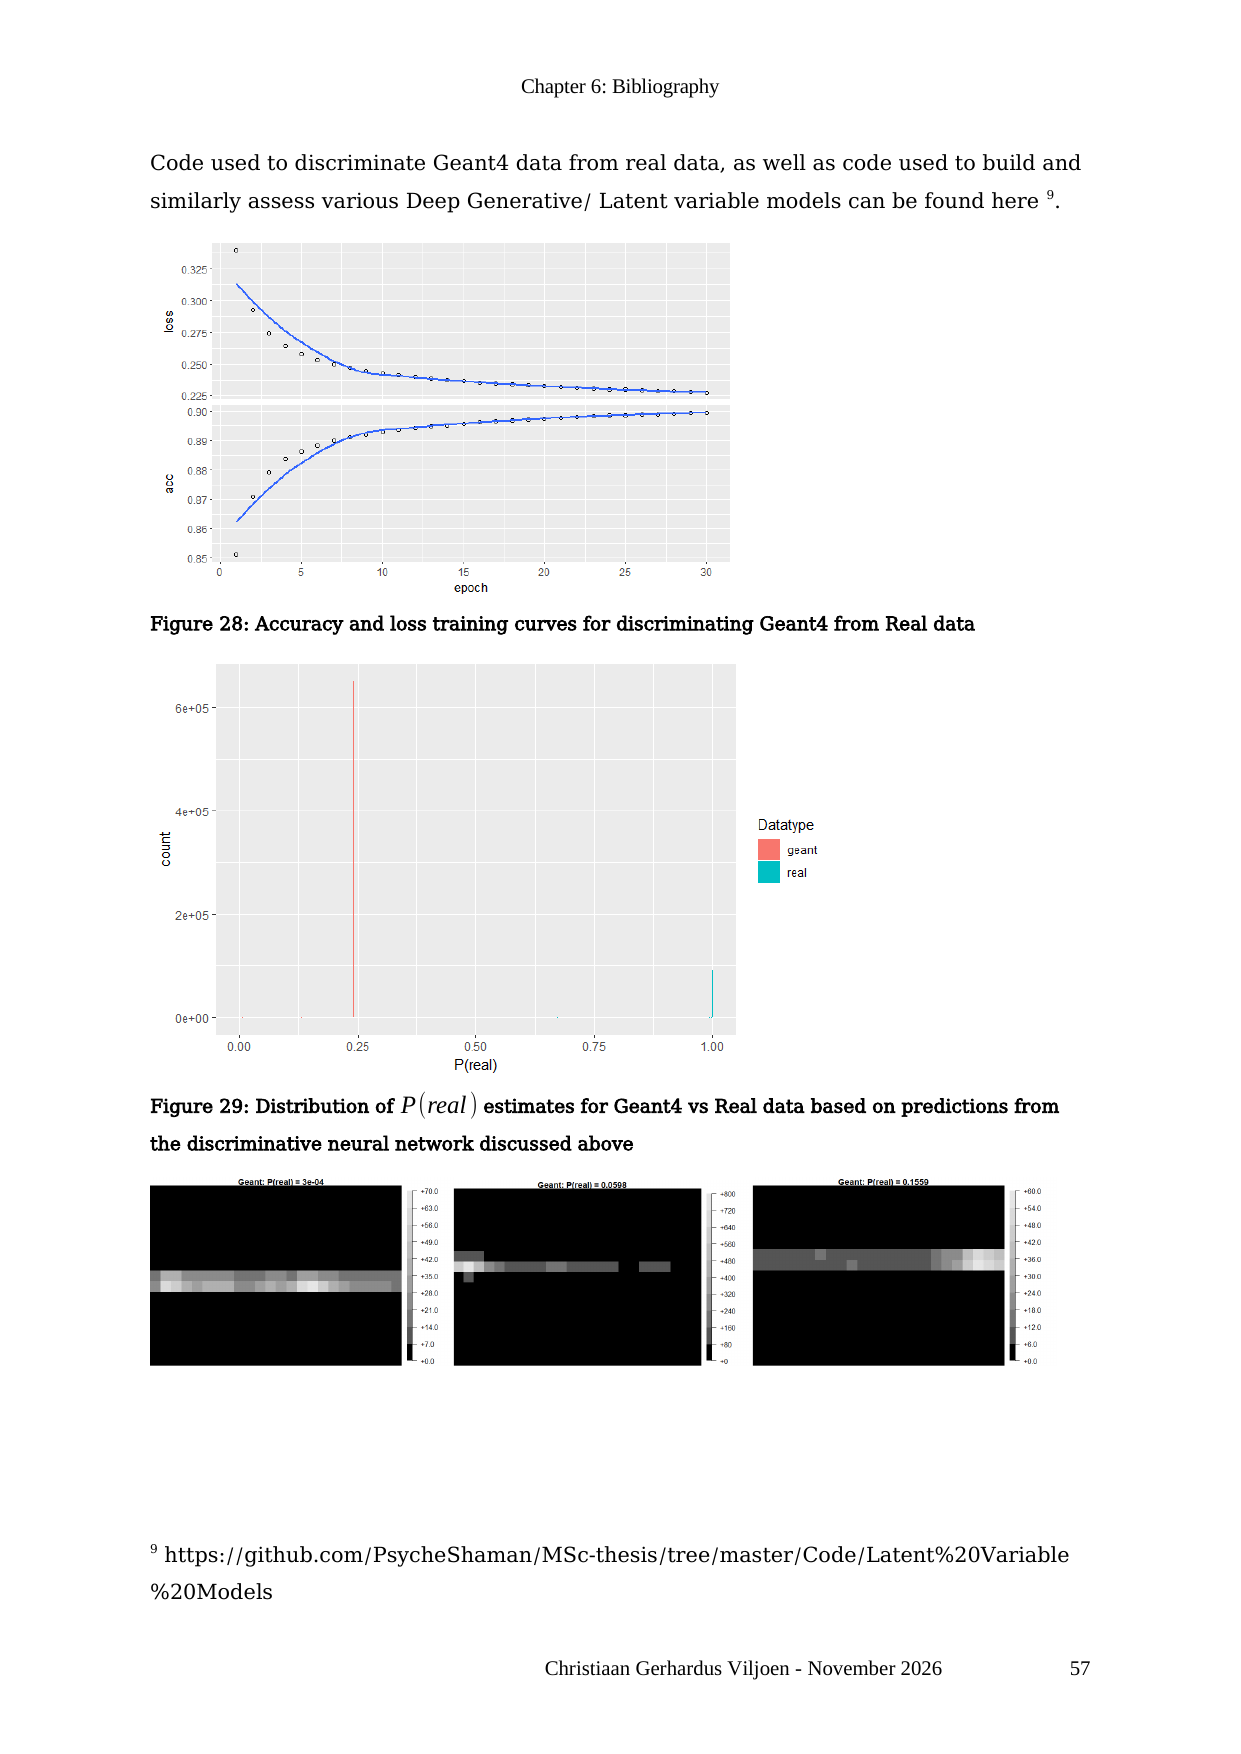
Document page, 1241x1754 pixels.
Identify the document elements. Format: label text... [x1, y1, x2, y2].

text Code used to discriminate Geant4 data from real data, as well as code used to build and similarly assess various Deep Generative/ Latent variable models can be found here . [150, 150, 1090, 212]
text Figure 28: Accuracy and loss training curves for discriminating Geant4 from Real data [150, 611, 1090, 634]
text Figure 29: Distribution of estimates for Geant4 vs Real data based on predictions from the discriminative neural network discussed above [150, 1090, 1090, 1154]
picture [150, 1177, 1057, 1366]
picture [150, 237, 736, 599]
picture [150, 657, 831, 1078]
